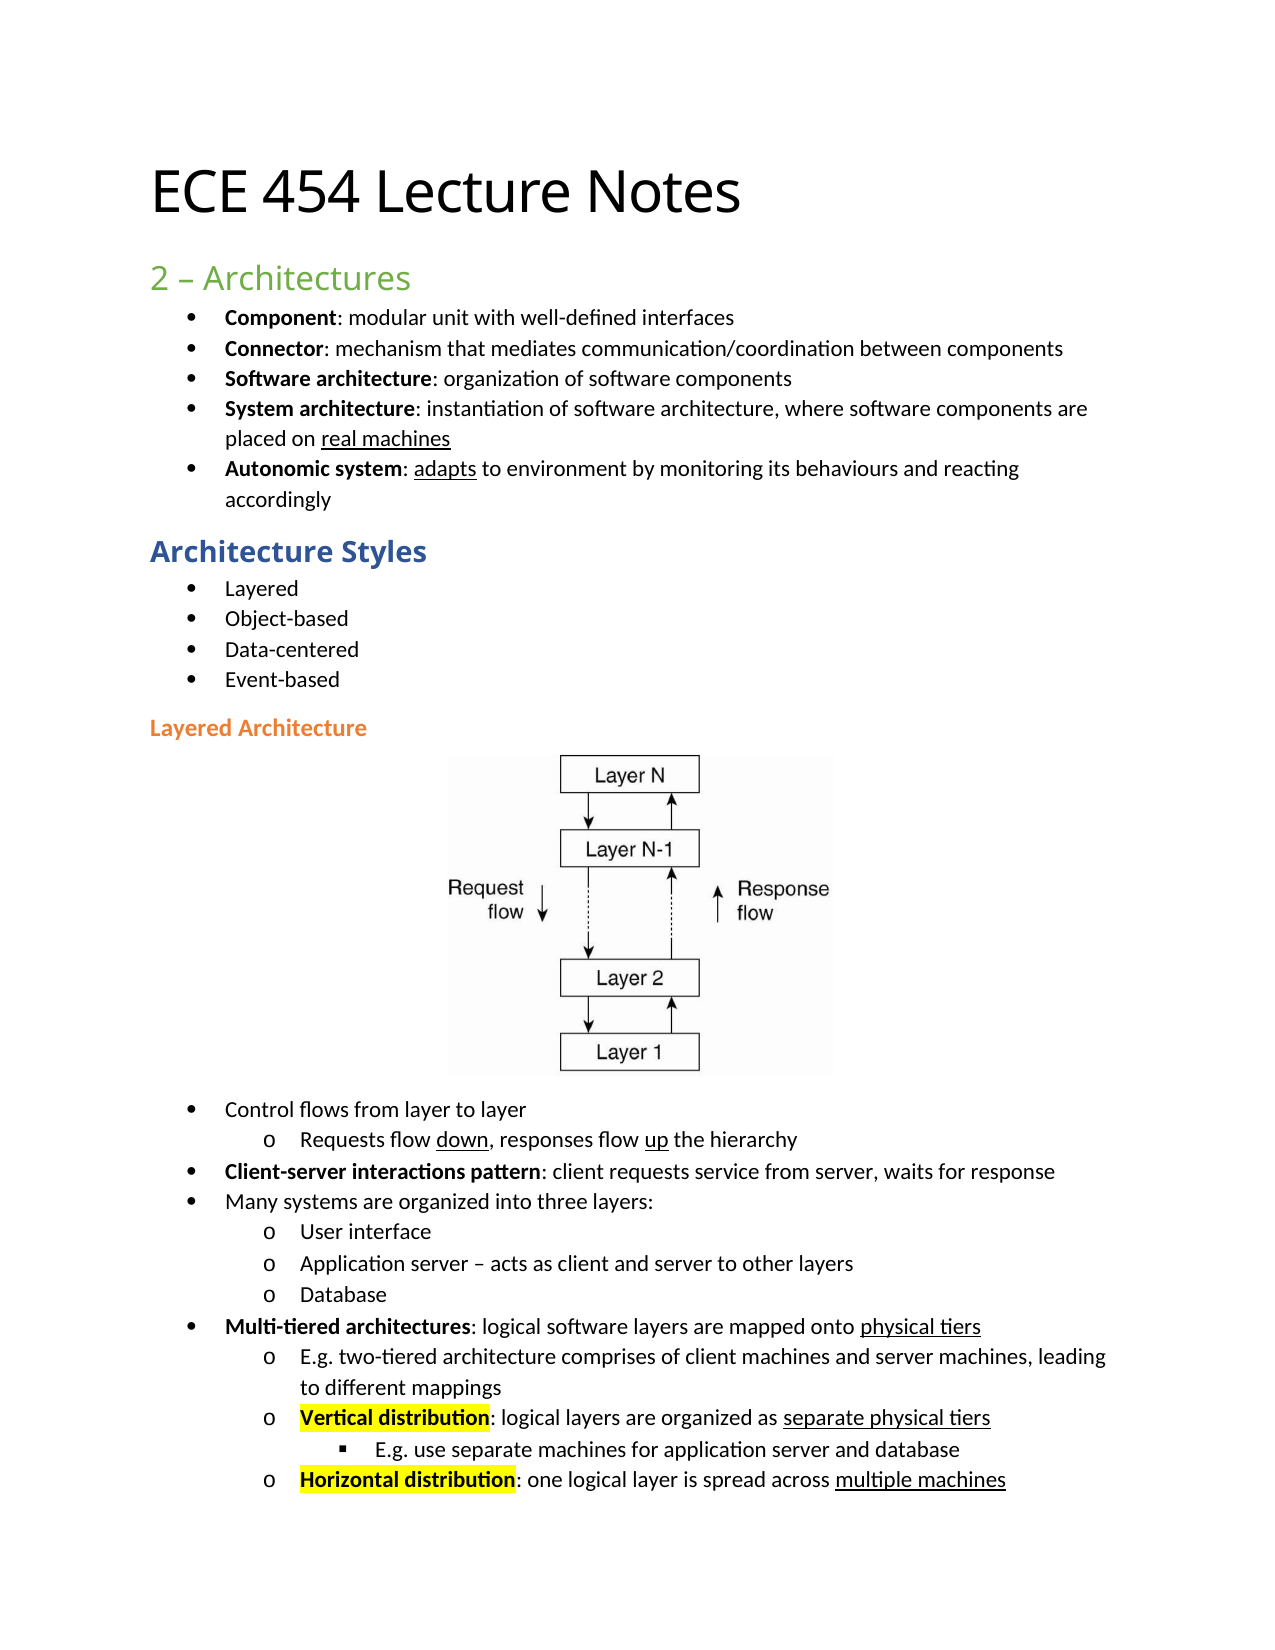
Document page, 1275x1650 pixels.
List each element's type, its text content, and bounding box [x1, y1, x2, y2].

list Connector: mechanism that mediates communication/coordination between components [187, 334, 1125, 362]
list Database [262, 1280, 1125, 1309]
list Horizontal distribution: one logical layer is spread across multiple machines [262, 1465, 1125, 1494]
list E.g. use separate machines for application server and database [337, 1435, 1125, 1463]
list E.g. two-tiered architecture comprises of client machines and server machines, leading to different mappings [262, 1342, 1125, 1401]
list Many systems are organized into three layers: [187, 1187, 1125, 1215]
list Autonomic system: adapts to environment by monitoring its behaviours and reacting accordingly [187, 454, 1125, 513]
subtitle Layered Architecture [150, 712, 1125, 742]
subtitle 2 – Architectures [150, 254, 1125, 300]
list User interface [262, 1217, 1125, 1247]
list Object-based [187, 604, 1125, 633]
list Layered [187, 574, 1125, 602]
title ECE 454 Lecture Notes [150, 150, 1125, 229]
list Client-server interactions pattern: client requests service from server, waits for response [187, 1157, 1125, 1185]
list Requests flow down, responses flow up the hierarchy [262, 1126, 1125, 1155]
list Multi-tiered architectures: logical software layers are mapped onto physical tiers [187, 1312, 1125, 1340]
picture [441, 744, 834, 1077]
list Software architecture: organization of software components [187, 364, 1125, 392]
list Vertical distribution: logical layers are organized as separate physical tiers [262, 1403, 1125, 1433]
list Event-based [187, 665, 1125, 693]
list Control flows from layer to layer [187, 1095, 1125, 1123]
list Data-centered [187, 635, 1125, 663]
subtitle Architecture Styles [150, 532, 1125, 571]
list System architecture: instantiation of software architecture, where software components are placed on real machines [187, 394, 1125, 452]
list Component: modular unit with well-defined interfaces [187, 303, 1125, 331]
list Application server – acts as client and server to other layers [262, 1249, 1125, 1278]
